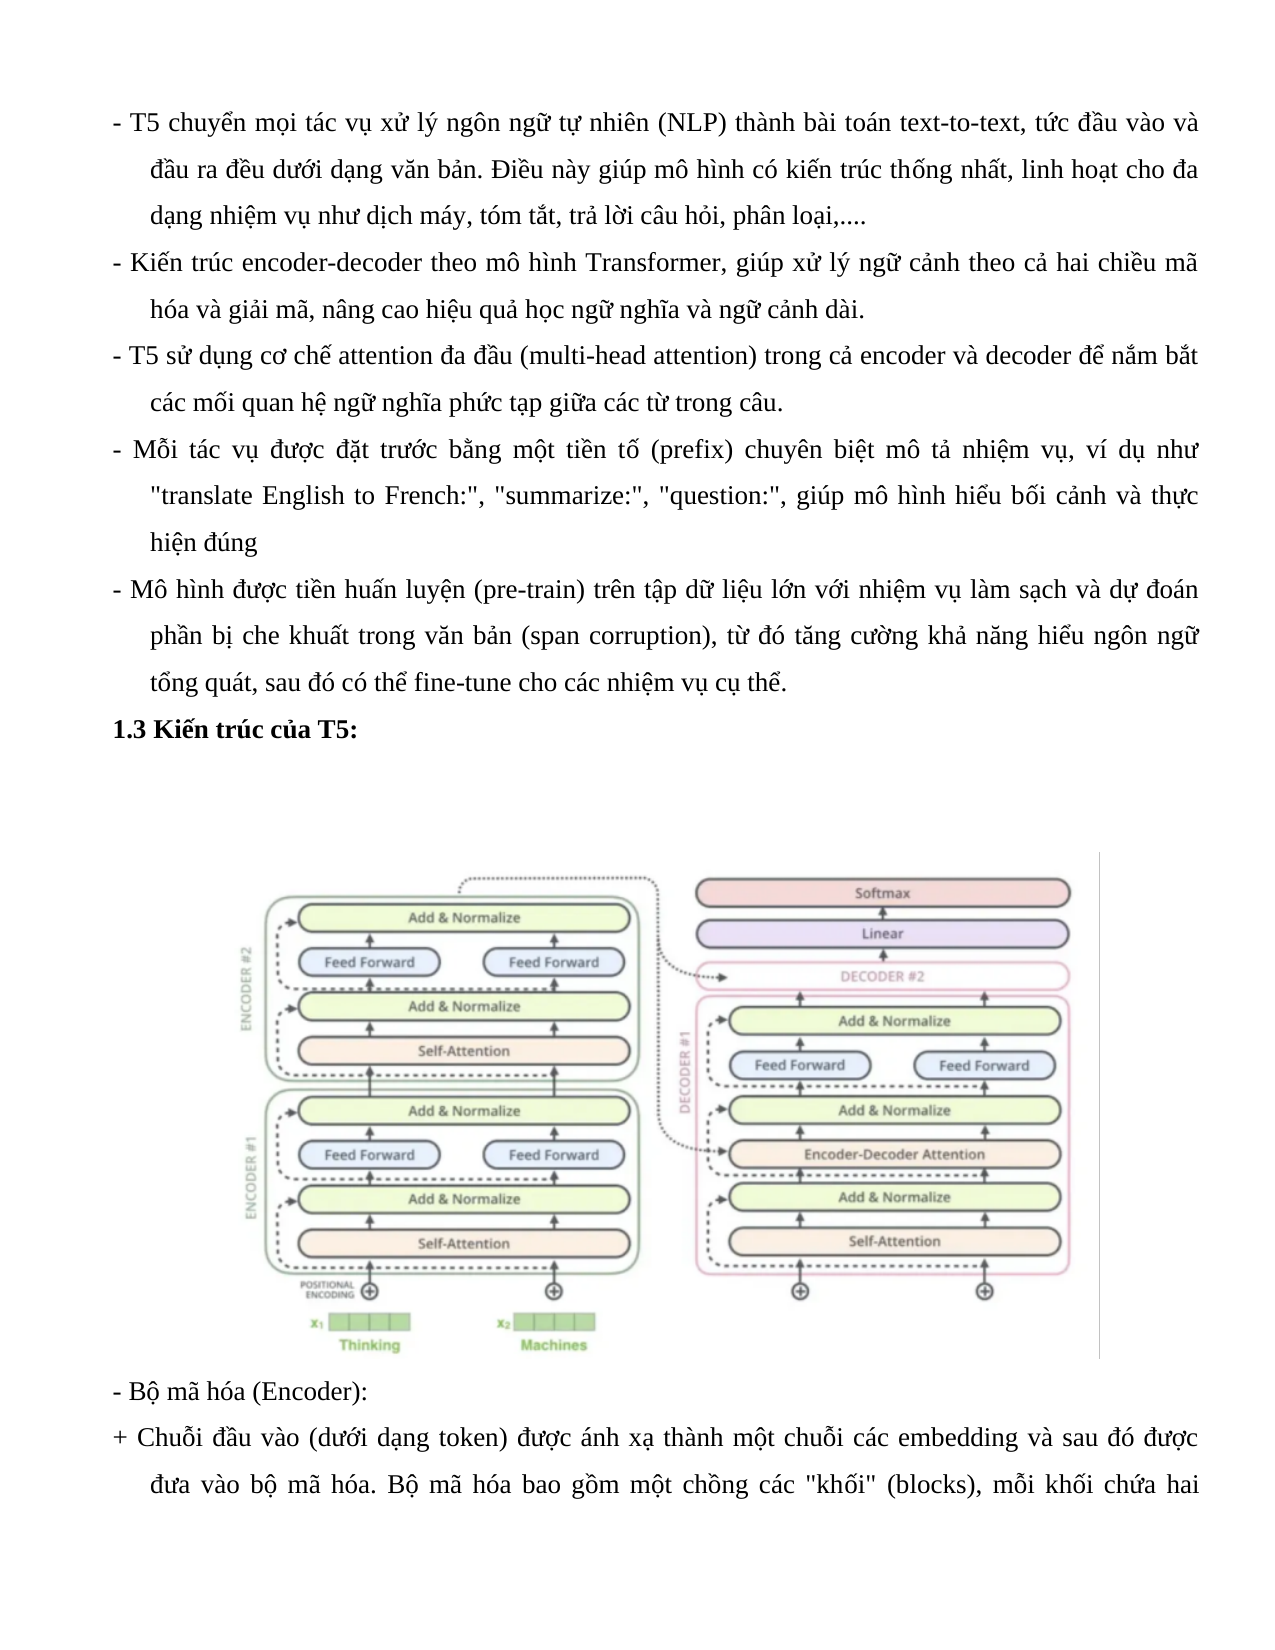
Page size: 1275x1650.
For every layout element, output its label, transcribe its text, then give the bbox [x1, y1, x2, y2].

text - Bộ mã hóa (Encoder): [112, 1374, 1200, 1406]
picture [212, 852, 1100, 1359]
text - T5 chuyển mọi tác vụ xử lý ngôn ngữ tự nhiên (NLP) thành bài toán text-to-text, tức đầu vào và đầu ra đều dưới dạng văn bản. Điều này giúp mô hình có kiến trúc thống nhất, linh hoạt cho đa dạng nhiệm vụ như dịch máy, tóm tắt, trả lời câu hỏi, phân loại,.... [112, 106, 1200, 231]
text - Mô hình được tiền huấn luyện (pre-train) trên tập dữ liệu lớn với nhiệm vụ làm sạch và dự đoán phần bị che khuất trong văn bản (span corruption), từ đó tăng cường khả năng hiểu ngôn ngữ tổng quát, sau đó có thể fine-tune cho các nhiệm vụ cụ thể. [112, 573, 1200, 697]
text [112, 1421, 1200, 1499]
text - Kiến trúc encoder-decoder theo mô hình Transformer, giúp xử lý ngữ cảnh theo cả hai chiều mã hóa và giải mã, nâng cao hiệu quả học ngữ nghĩa và ngữ cảnh dài. [112, 246, 1200, 324]
text - Mỗi tác vụ được đặt trước bằng một tiền tố (prefix) chuyên biệt mô tả nhiệm vụ, ví dụ như "translate English to French:", "summarize:", "question:", giúp mô hình hiểu bối cảnh và thực hiện đúng [112, 433, 1200, 557]
text - T5 sử dụng cơ chế attention đa đầu (multi-head attention) trong cả encoder và decoder để nắm bắt các mối quan hệ ngữ nghĩa phức tạp giữa các từ trong câu. [112, 339, 1200, 417]
text 1.3 Kiến trúc của T5: [112, 713, 1200, 744]
